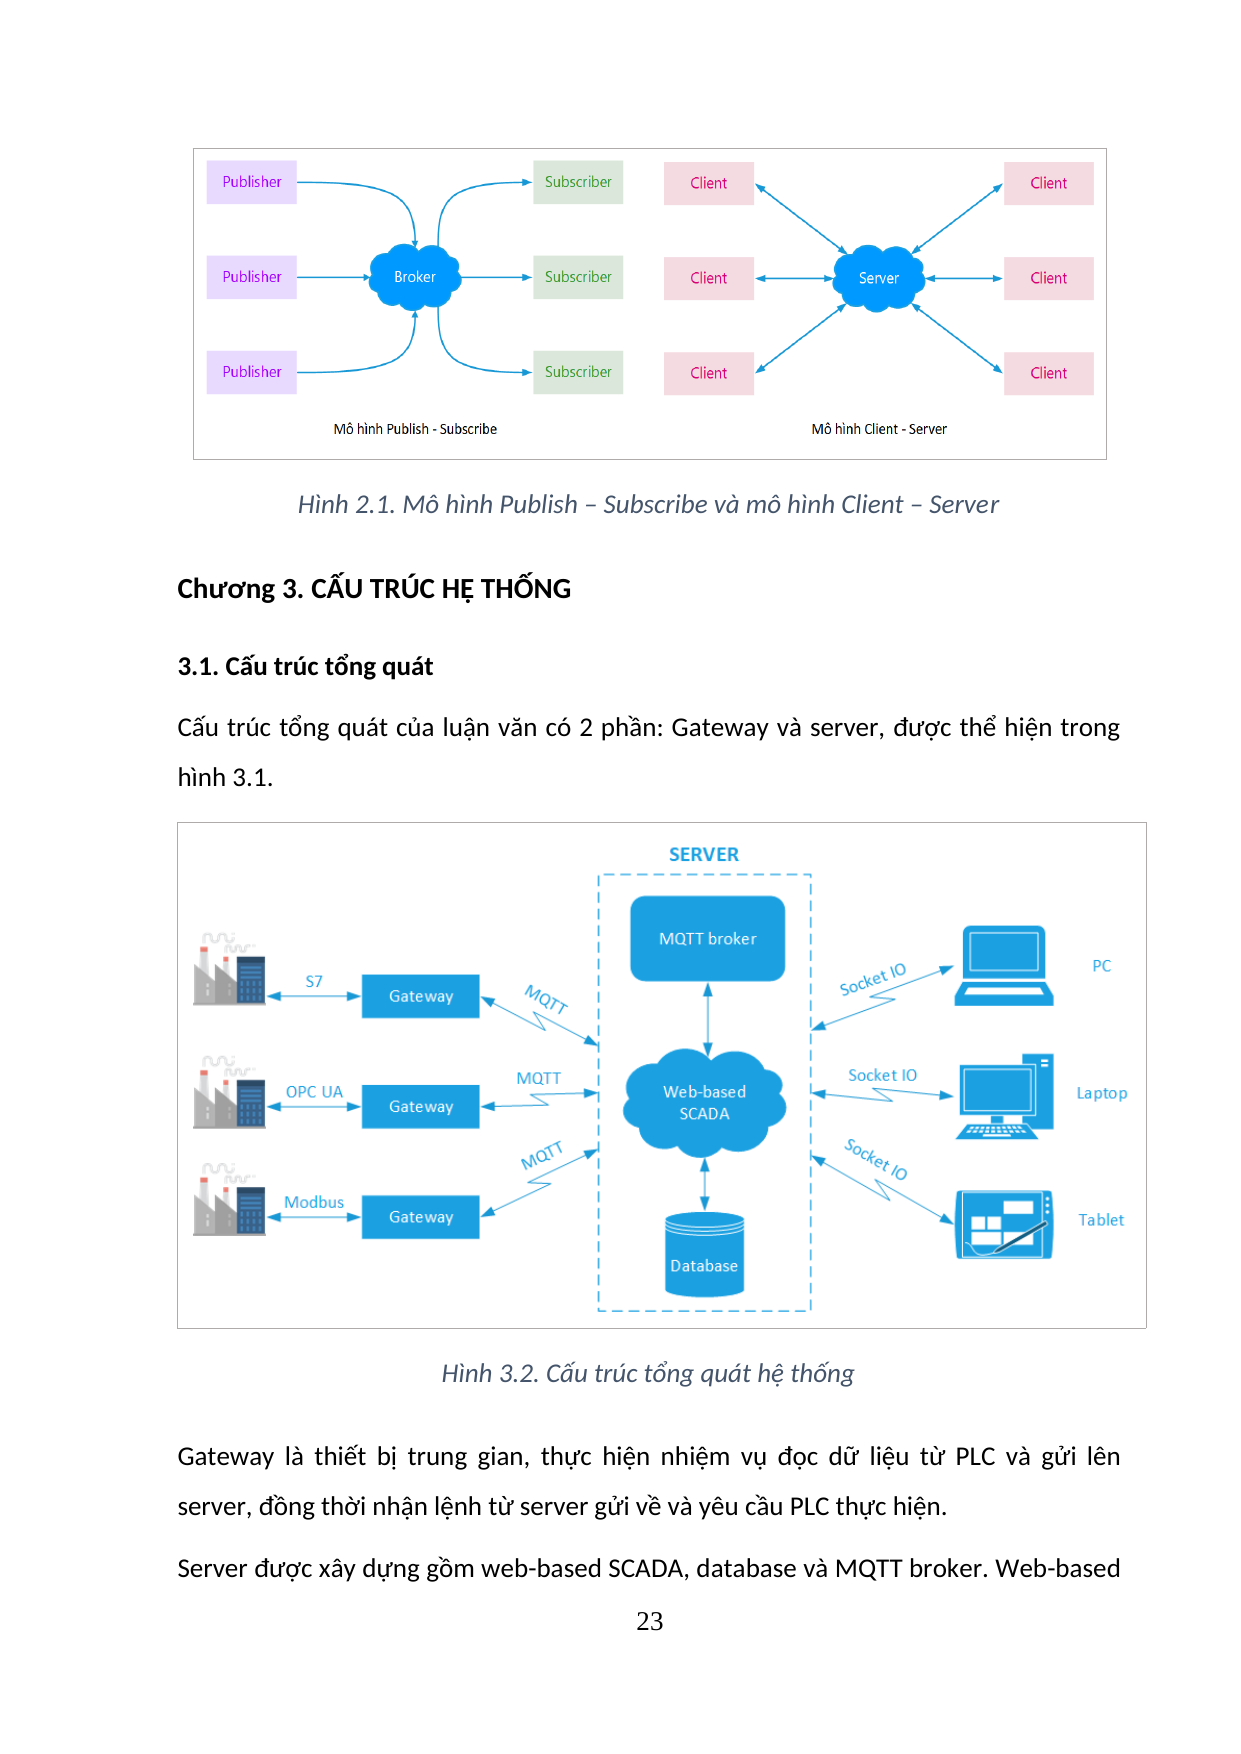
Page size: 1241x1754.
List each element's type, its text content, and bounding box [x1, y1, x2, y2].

text Gateway là thiết bị trung gian, thực hiện nhiệm vụ đọc dữ liệu từ PLC và gửi lên server, đồng thời nhận lệnh từ server gửi về và yêu cầu PLC thực hiện. [177, 1439, 1122, 1522]
picture [192, 834, 1137, 1312]
text Cấu trúc tổng quát của luận văn có 2 phần: Gateway và server, được thể hiện trong hình 3.1. [177, 711, 1122, 793]
subtitle Cấu trúc tổng quát [177, 649, 1122, 682]
subtitle CẤU TRÚC HỆ THỐNG [177, 570, 1122, 606]
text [177, 1551, 1122, 1584]
picture [203, 158, 1097, 446]
